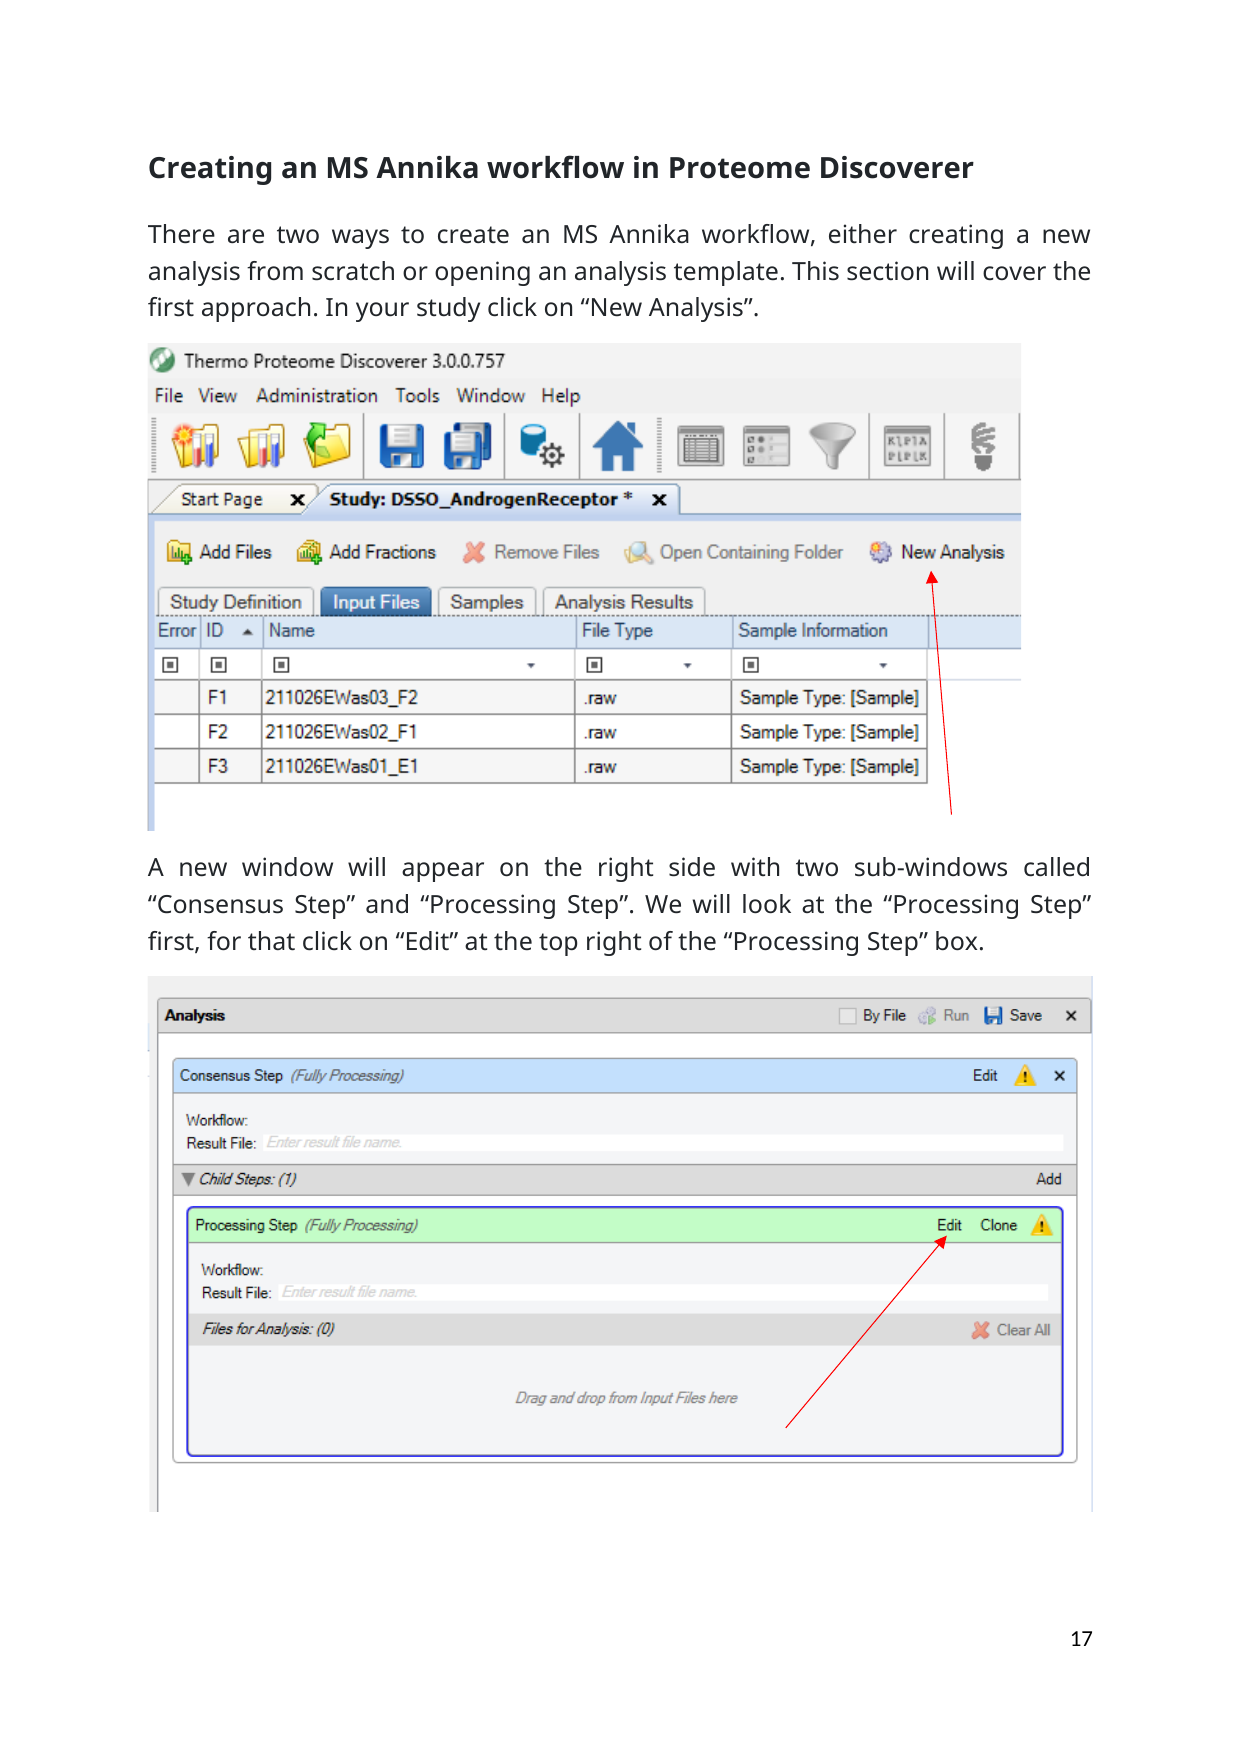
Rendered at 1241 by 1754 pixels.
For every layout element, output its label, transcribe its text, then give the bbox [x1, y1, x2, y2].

text A new window will appear on the right side with two sub-windows called “Consensus Step” and “Processing Step”. We will look at the “Processing Step” first, for that click on “Edit” at the top right of the “Processing Step” box. [148, 850, 1093, 957]
text Creating an MS Annika workflow in Proteome Discoverer [148, 148, 1093, 187]
picture [147, 976, 1093, 1512]
text There are two ways to create an MS Annika workflow, either creating a new analysis from scratch or opening an analysis template. This section will cover the first approach. In your study click on “New Analysis”. [148, 216, 1093, 324]
picture [147, 343, 1022, 831]
